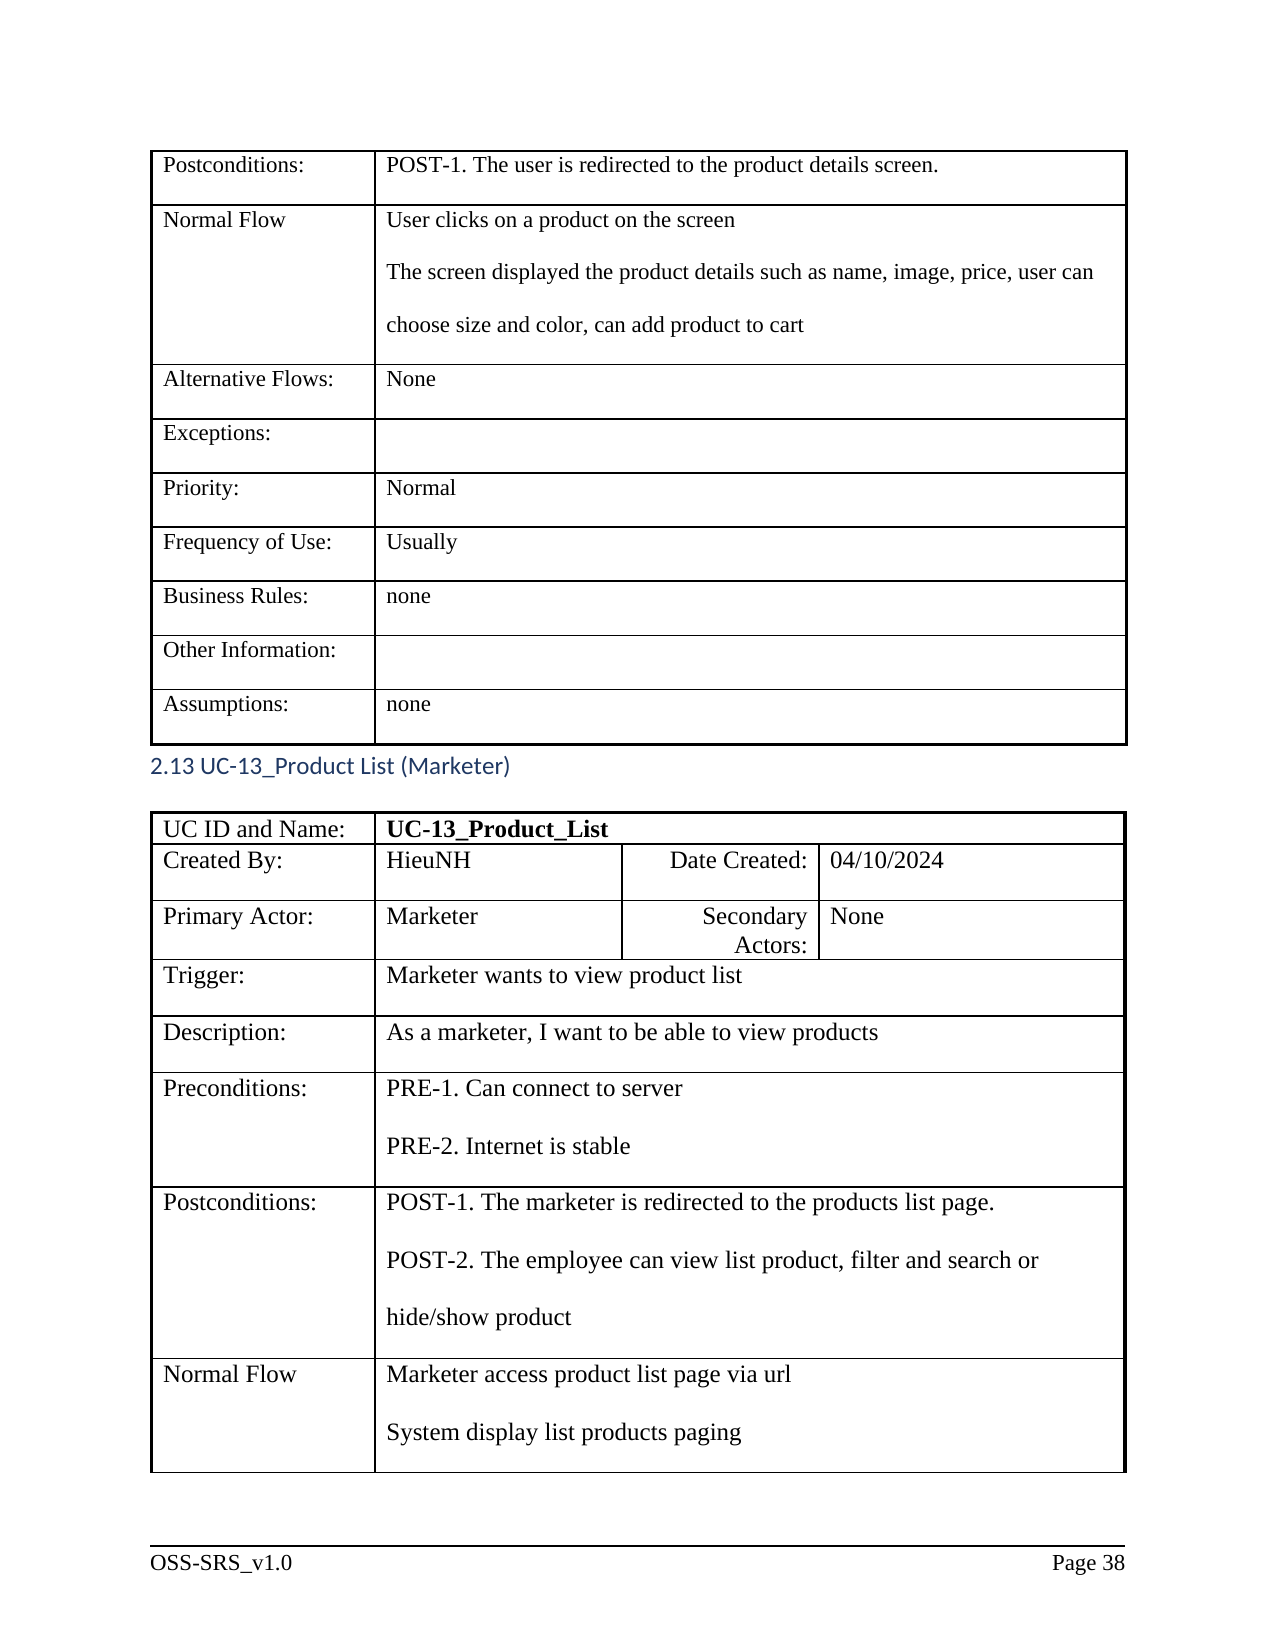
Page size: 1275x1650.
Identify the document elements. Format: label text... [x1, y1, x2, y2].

table_cell None [376, 365, 1125, 418]
table_header UC ID and Name: [153, 814, 374, 843]
table_cell Created By: [153, 845, 374, 900]
subtitle 2.13 UC-13_Product List (Marketer) [150, 750, 1125, 781]
table_cell none [376, 582, 1125, 634]
table_cell [376, 420, 1125, 472]
table_cell Description: [153, 1017, 374, 1072]
table_cell Normal [376, 474, 1125, 526]
table_cell HieuNH [376, 845, 621, 900]
table_cell Normal Flow [153, 206, 374, 364]
table_cell User clicks on a product on the screen The screen displayed the product details such as name, image, price, user can choose size and color, can add product to cart [376, 206, 1125, 364]
table_header UC-13_Product_List [376, 814, 1123, 843]
table_cell POST-1. The user is redirected to the product details screen. [376, 152, 1125, 204]
table_cell Normal Flow [153, 1359, 374, 1472]
table_cell Frequency of Use: [153, 528, 374, 580]
table_cell POST-1. The marketer is redirected to the products list page. POST-2. The employee can view list product, filter and search or hide/show product [376, 1188, 1123, 1357]
table_cell PRE-1. Can connect to server PRE-2. Internet is stable [376, 1073, 1123, 1186]
table_cell [376, 636, 1125, 689]
table_cell Other Information: [153, 636, 374, 689]
table_cell Assumptions: [153, 690, 374, 743]
table_cell Marketer [376, 901, 621, 959]
table_cell Usually [376, 528, 1125, 580]
table_cell None [820, 901, 1123, 959]
table_cell Priority: [153, 474, 374, 526]
table_cell Preconditions: [153, 1073, 374, 1186]
table_cell 04/10/2024 [820, 845, 1123, 900]
table_cell Business Rules: [153, 582, 374, 634]
table_cell none [376, 690, 1125, 743]
table_cell Trigger: [153, 960, 374, 1015]
table_cell Exceptions: [153, 420, 374, 472]
table_cell Alternative Flows: [153, 365, 374, 418]
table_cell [376, 1359, 1123, 1472]
table_cell Date Created: [623, 845, 818, 900]
table_cell Secondary Actors: [623, 901, 818, 959]
table_cell As a marketer, I want to be able to view products [376, 1017, 1123, 1072]
table_cell Postconditions: [153, 152, 374, 204]
table_cell Postconditions: [153, 1188, 374, 1357]
table_cell Marketer wants to view product list [376, 960, 1123, 1015]
table_cell Primary Actor: [153, 901, 374, 959]
